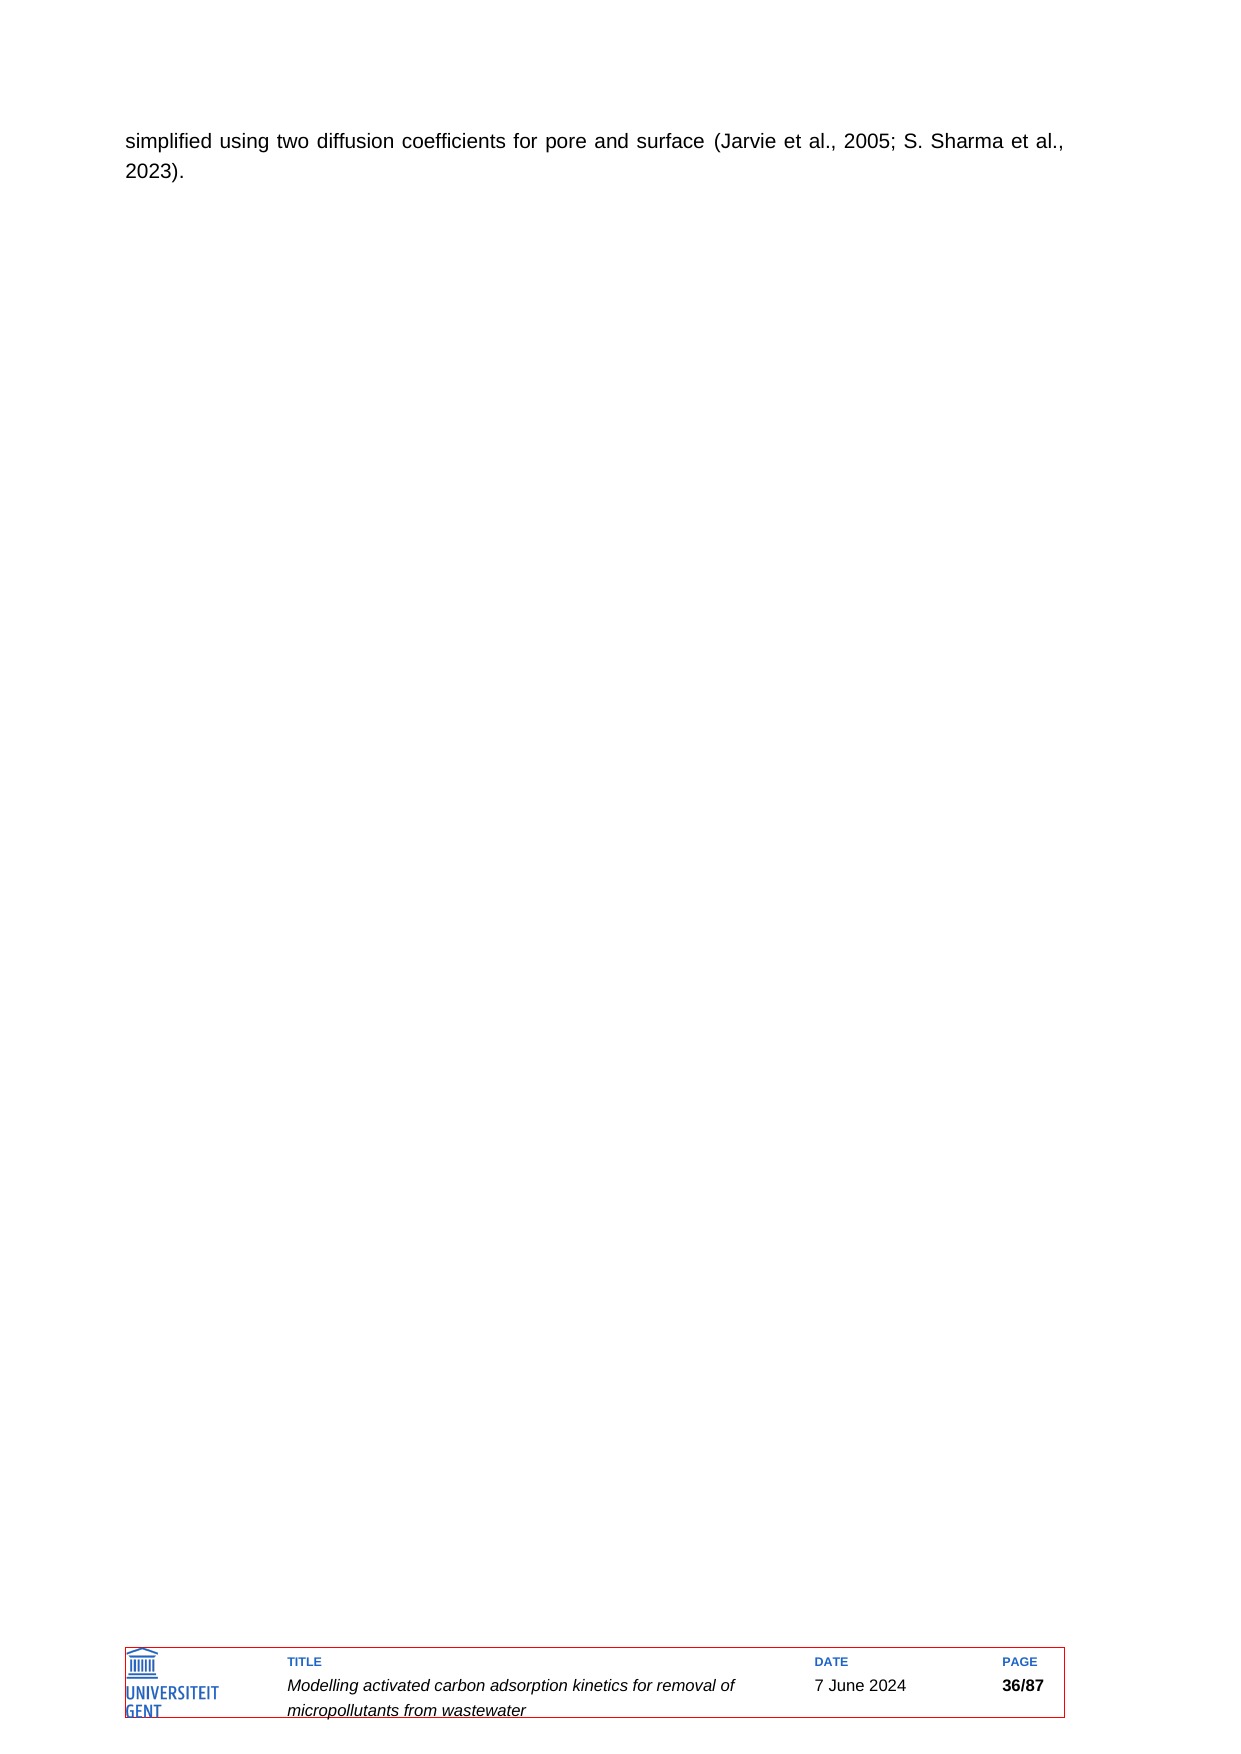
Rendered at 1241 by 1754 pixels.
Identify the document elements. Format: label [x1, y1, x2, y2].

text [125, 124, 1065, 182]
picture [95, 1623, 252, 1749]
